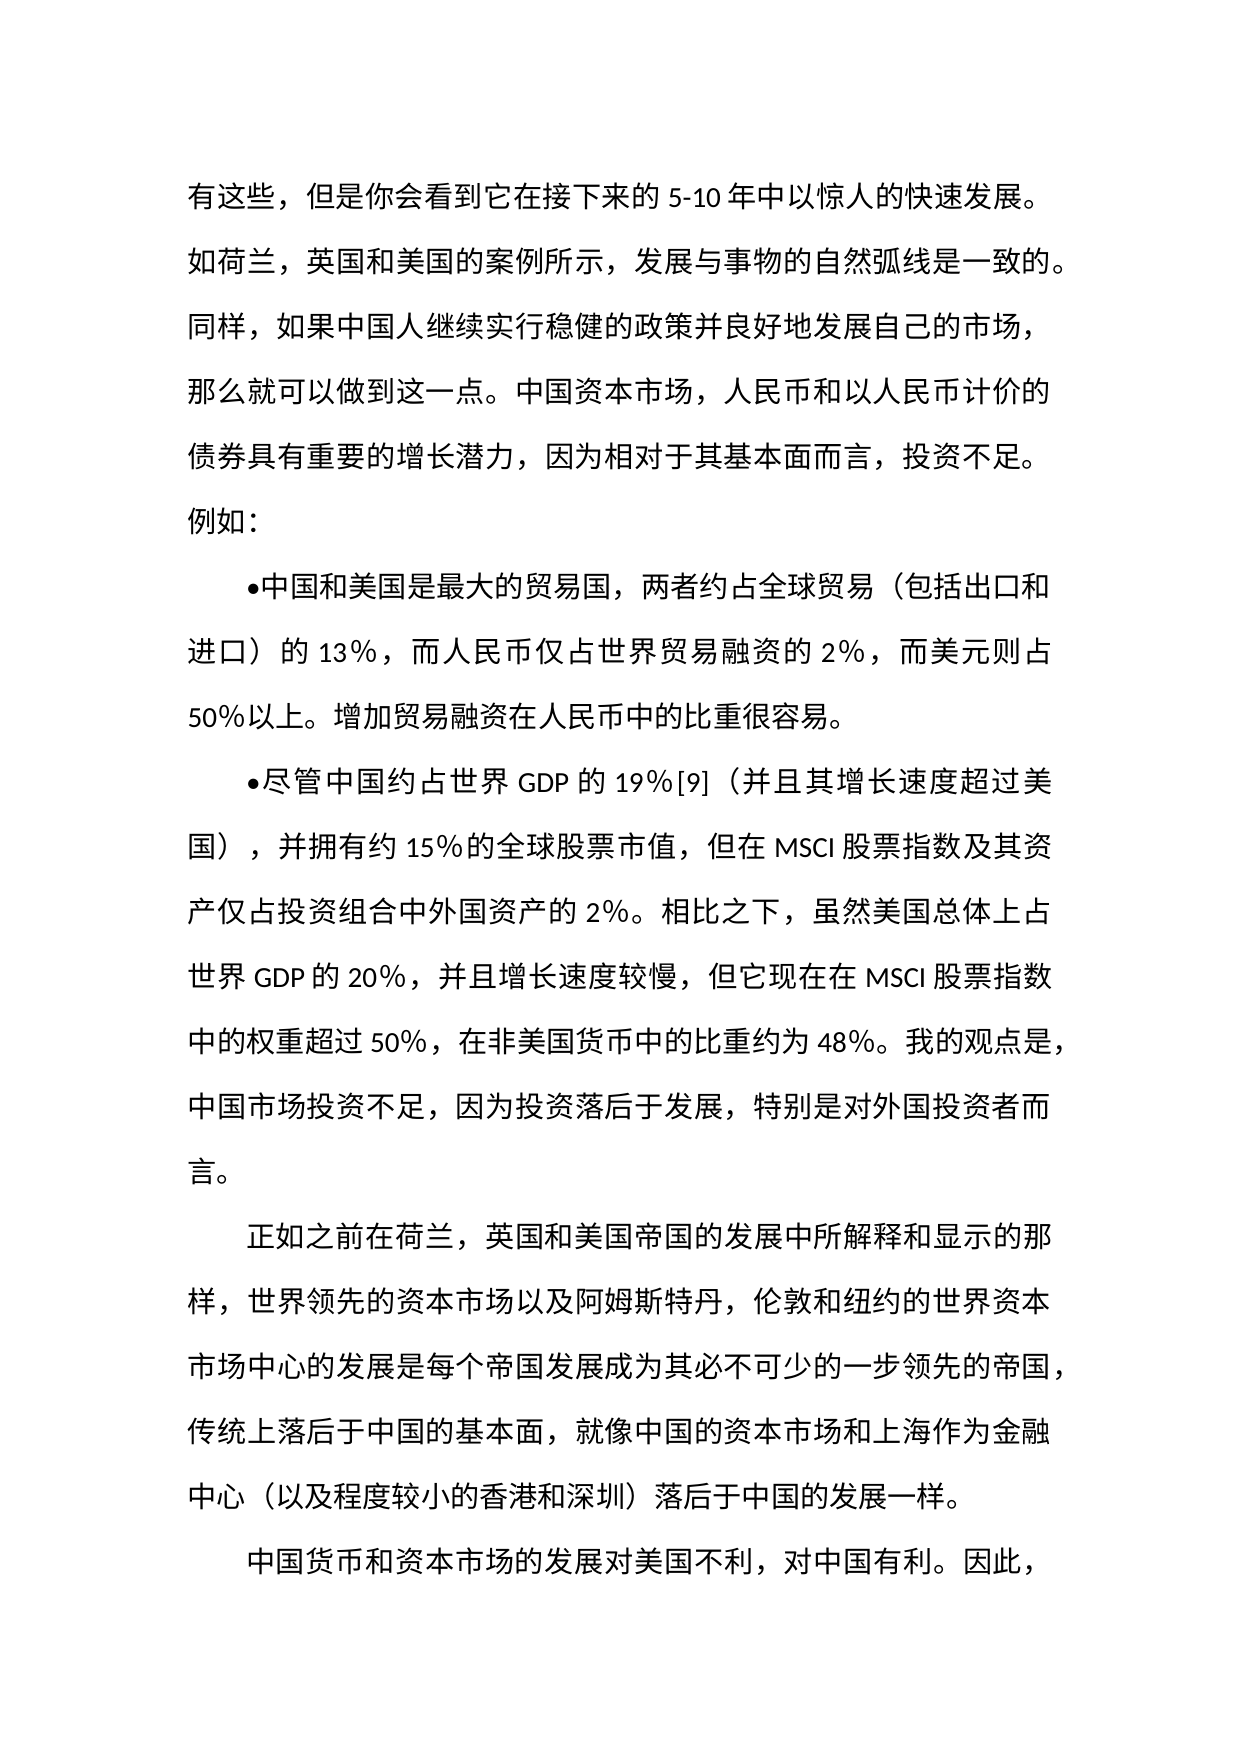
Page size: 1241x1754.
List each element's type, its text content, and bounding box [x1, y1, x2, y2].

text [187, 1527, 1053, 1592]
text •中国和美国是最大的贸易国，两者约占全球贸易（包括出口和进口）的13％，而人民币仅占世界贸易融资的2％，而美元则占50％以上。增加贸易融资在人民币中的比重很容易。 [187, 552, 1053, 747]
text •尽管中国约占世界GDP的19％[9]（并且其增长速度超过美国），并拥有约15％的全球股票市值，但在MSCI股票指数及其资产仅占投资组合中外国资产的2％。相比之下，虽然美国总体上占世界GDP的20％，并且增长速度较慢，但它现在在MSCI股票指数中的权重超过50％，在非美国货币中的比重约为48％。我的观点是，中国市场投资不足，因为投资落后于发展，特别是对外国投资者而言。 [187, 747, 1053, 1202]
text 正如之前在荷兰，英国和美国帝国的发展中所解释和显示的那样，世界领先的资本市场以及阿姆斯特丹，伦敦和纽约的世界资本市场中心的发展是每个帝国发展成为其必不可少的一步领先的帝国，传统上落后于中国的基本面，就像中国的资本市场和上海作为金融中心（以及程度较小的香港和深圳）落后于中国的发展一样。 [187, 1202, 1053, 1527]
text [187, 162, 1053, 552]
